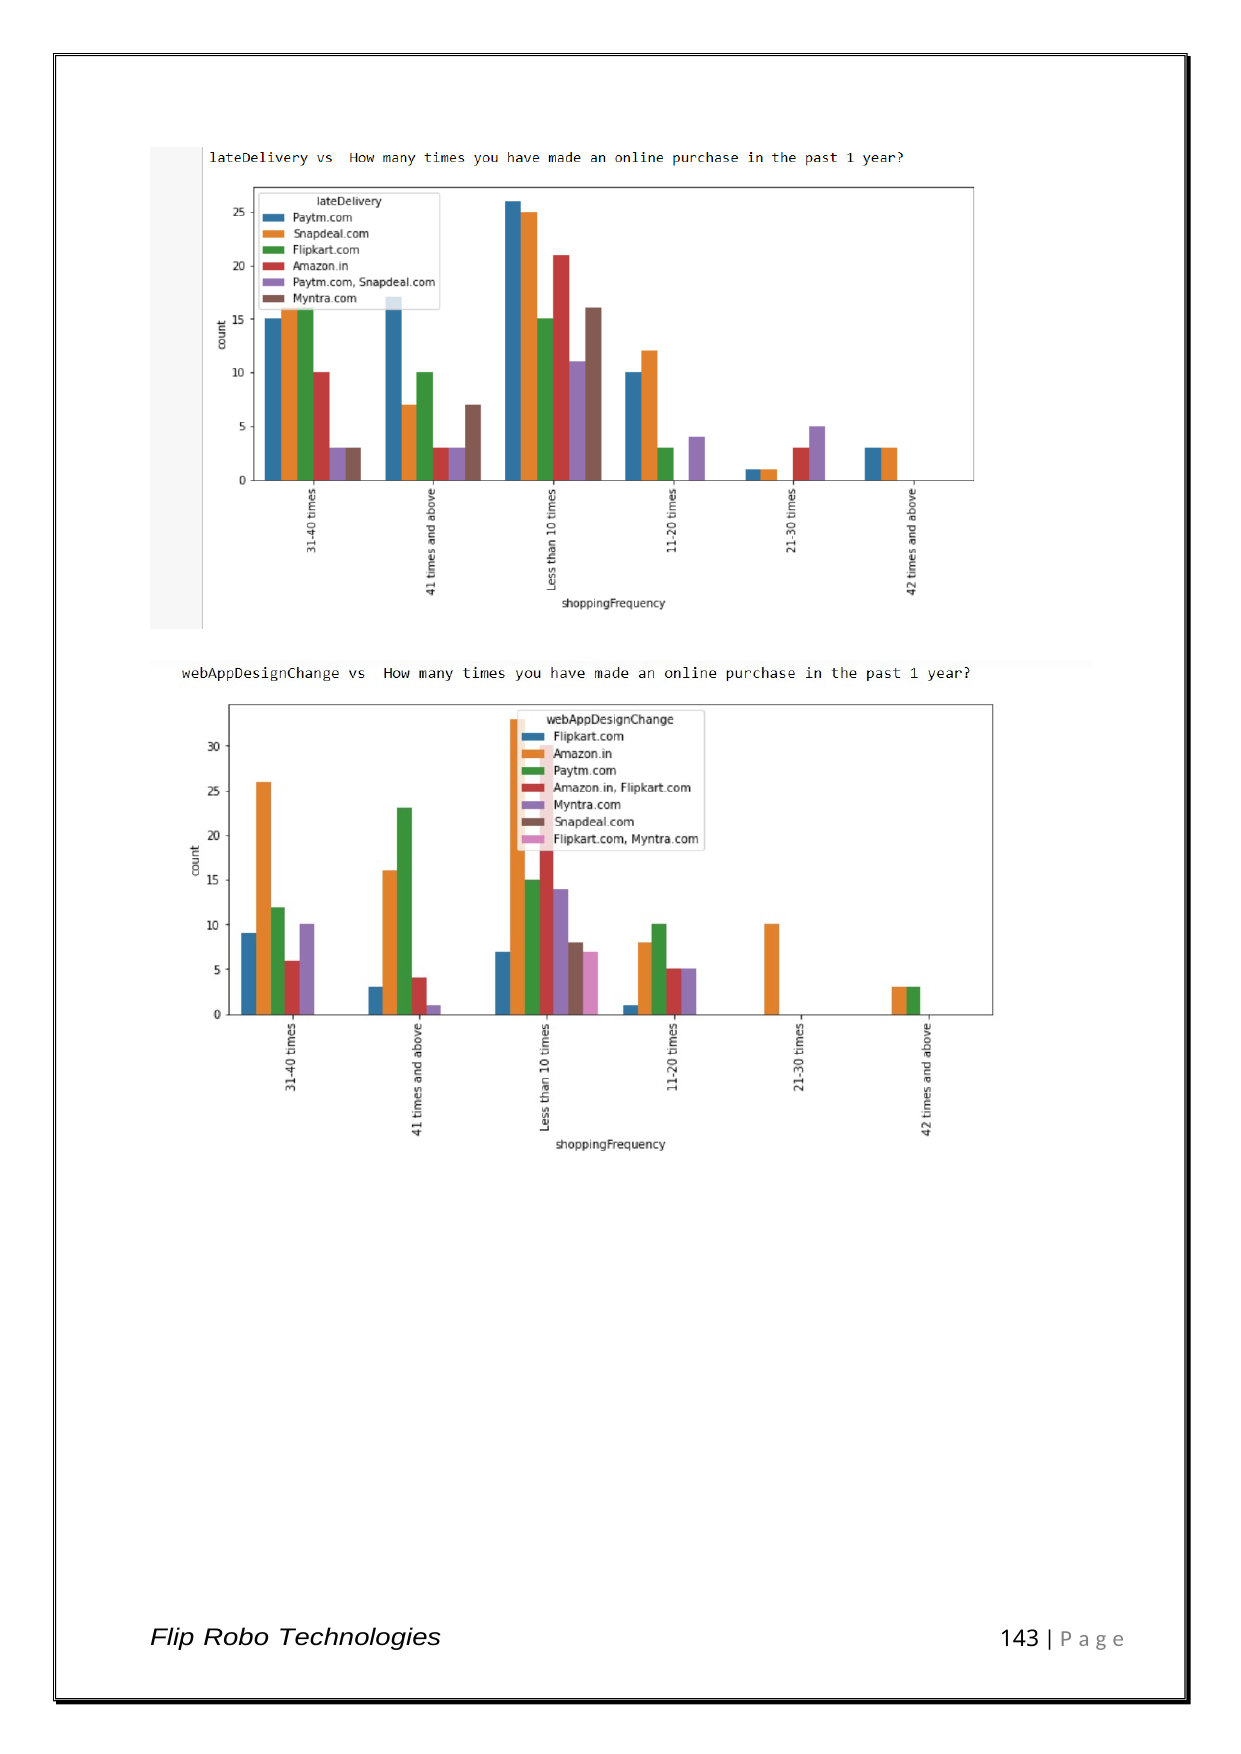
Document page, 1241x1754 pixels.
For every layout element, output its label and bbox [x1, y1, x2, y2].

picture [150, 147, 975, 629]
picture [150, 661, 1094, 1151]
